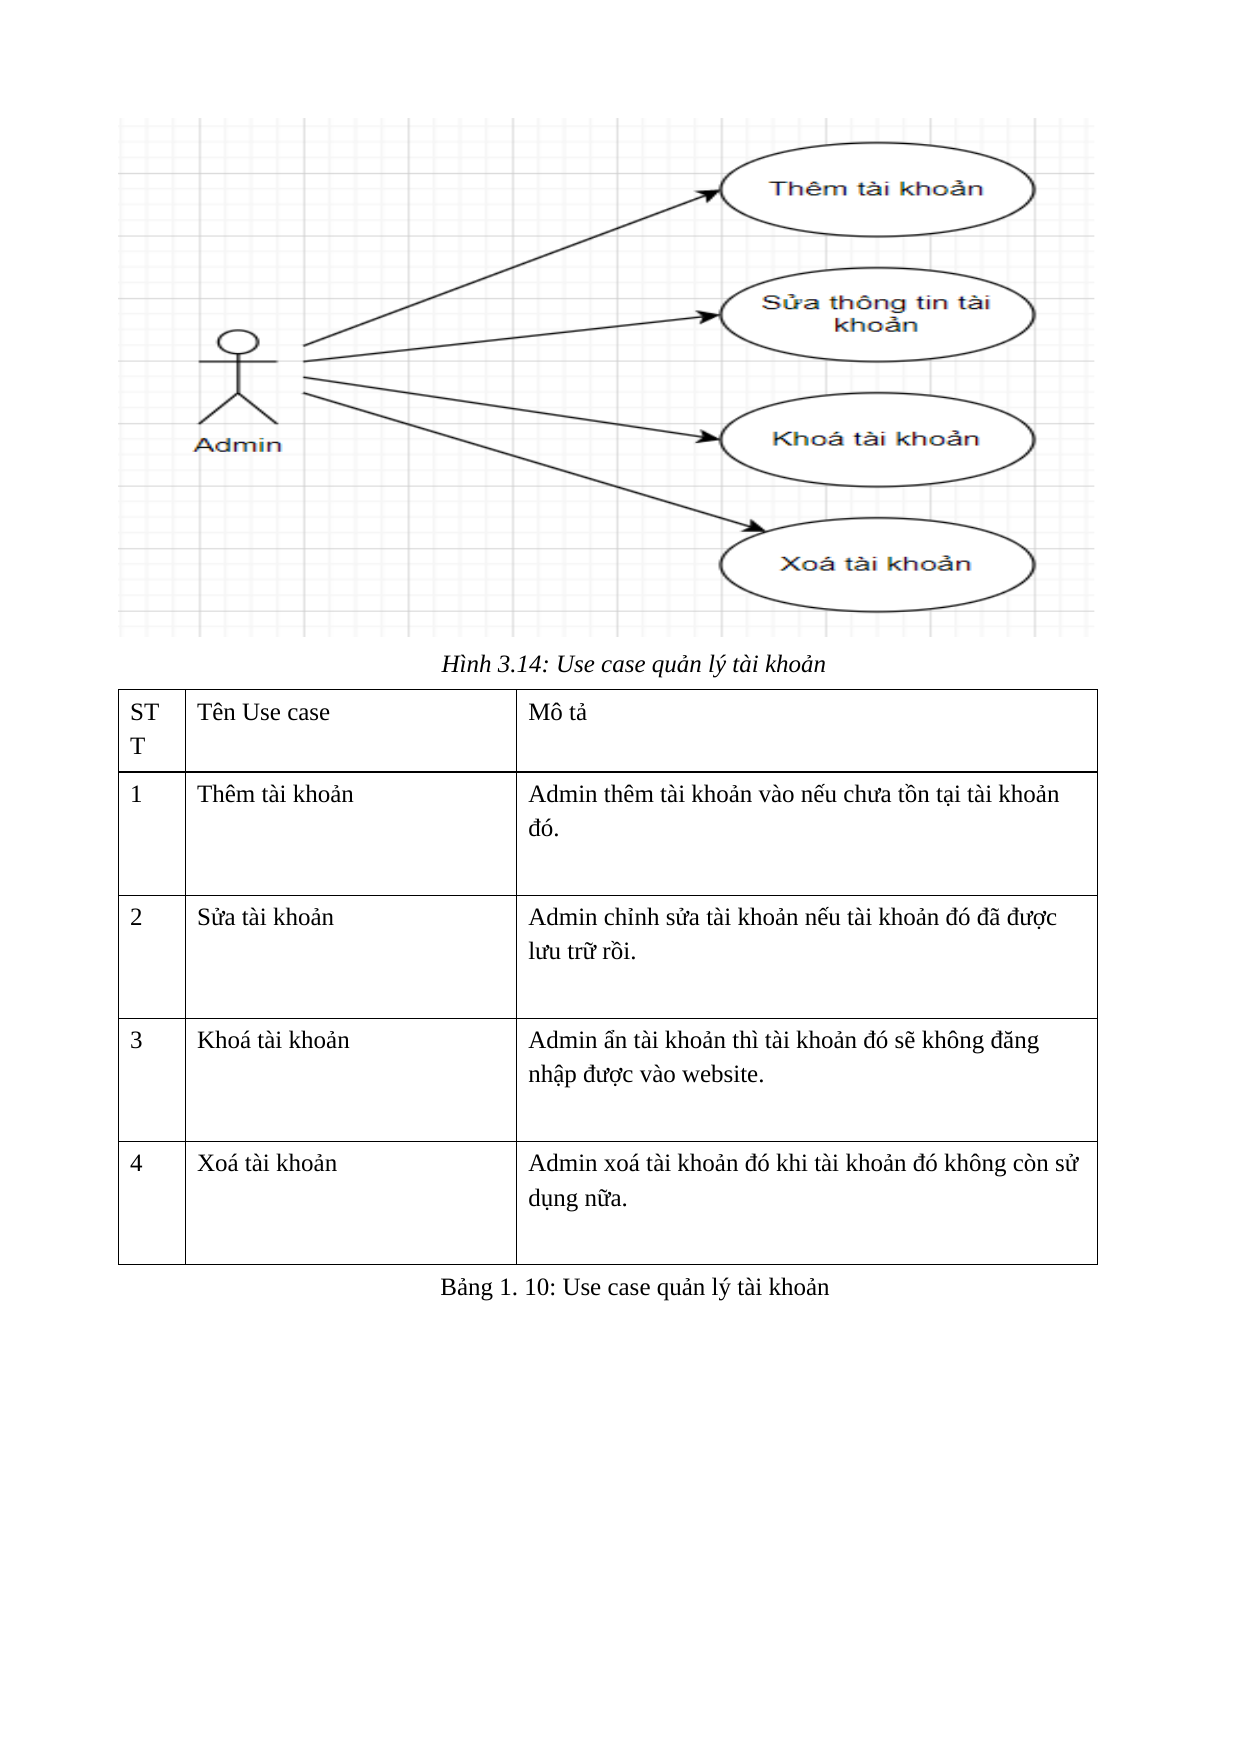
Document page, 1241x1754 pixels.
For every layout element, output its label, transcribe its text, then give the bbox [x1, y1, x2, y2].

table_header STT [119, 690, 185, 771]
table_cell Admin thêm tài khoản vào nếu chưa tồn tại tài khoản đó. [517, 773, 1097, 894]
table_cell Admin ẩn tài khoản thì tài khoản đó sẽ không đăng nhập được vào website. [517, 1019, 1097, 1141]
table_cell Khoá tài khoản [186, 1019, 516, 1141]
table_cell 2 [119, 896, 185, 1018]
picture [118, 118, 1095, 637]
table_header Tên Use case [186, 690, 516, 771]
table_cell Sửa tài khoản [186, 896, 516, 1018]
table_cell 4 [119, 1142, 185, 1264]
table_header Mô tả [517, 690, 1097, 771]
table_cell 3 [119, 1019, 185, 1141]
table_cell Xoá tài khoản [186, 1142, 516, 1264]
text Hình 3.14: Use case quản lý tài khoản [118, 649, 1152, 677]
table_cell Admin chỉnh sửa tài khoản nếu tài khoản đó đã được lưu trữ rồi. [517, 896, 1097, 1018]
table_cell Admin xoá tài khoản đó khi tài khoản đó không còn sử dụng nữa. [517, 1142, 1097, 1264]
table_cell 1 [119, 773, 185, 894]
table_cell Thêm tài khoản [186, 773, 516, 894]
